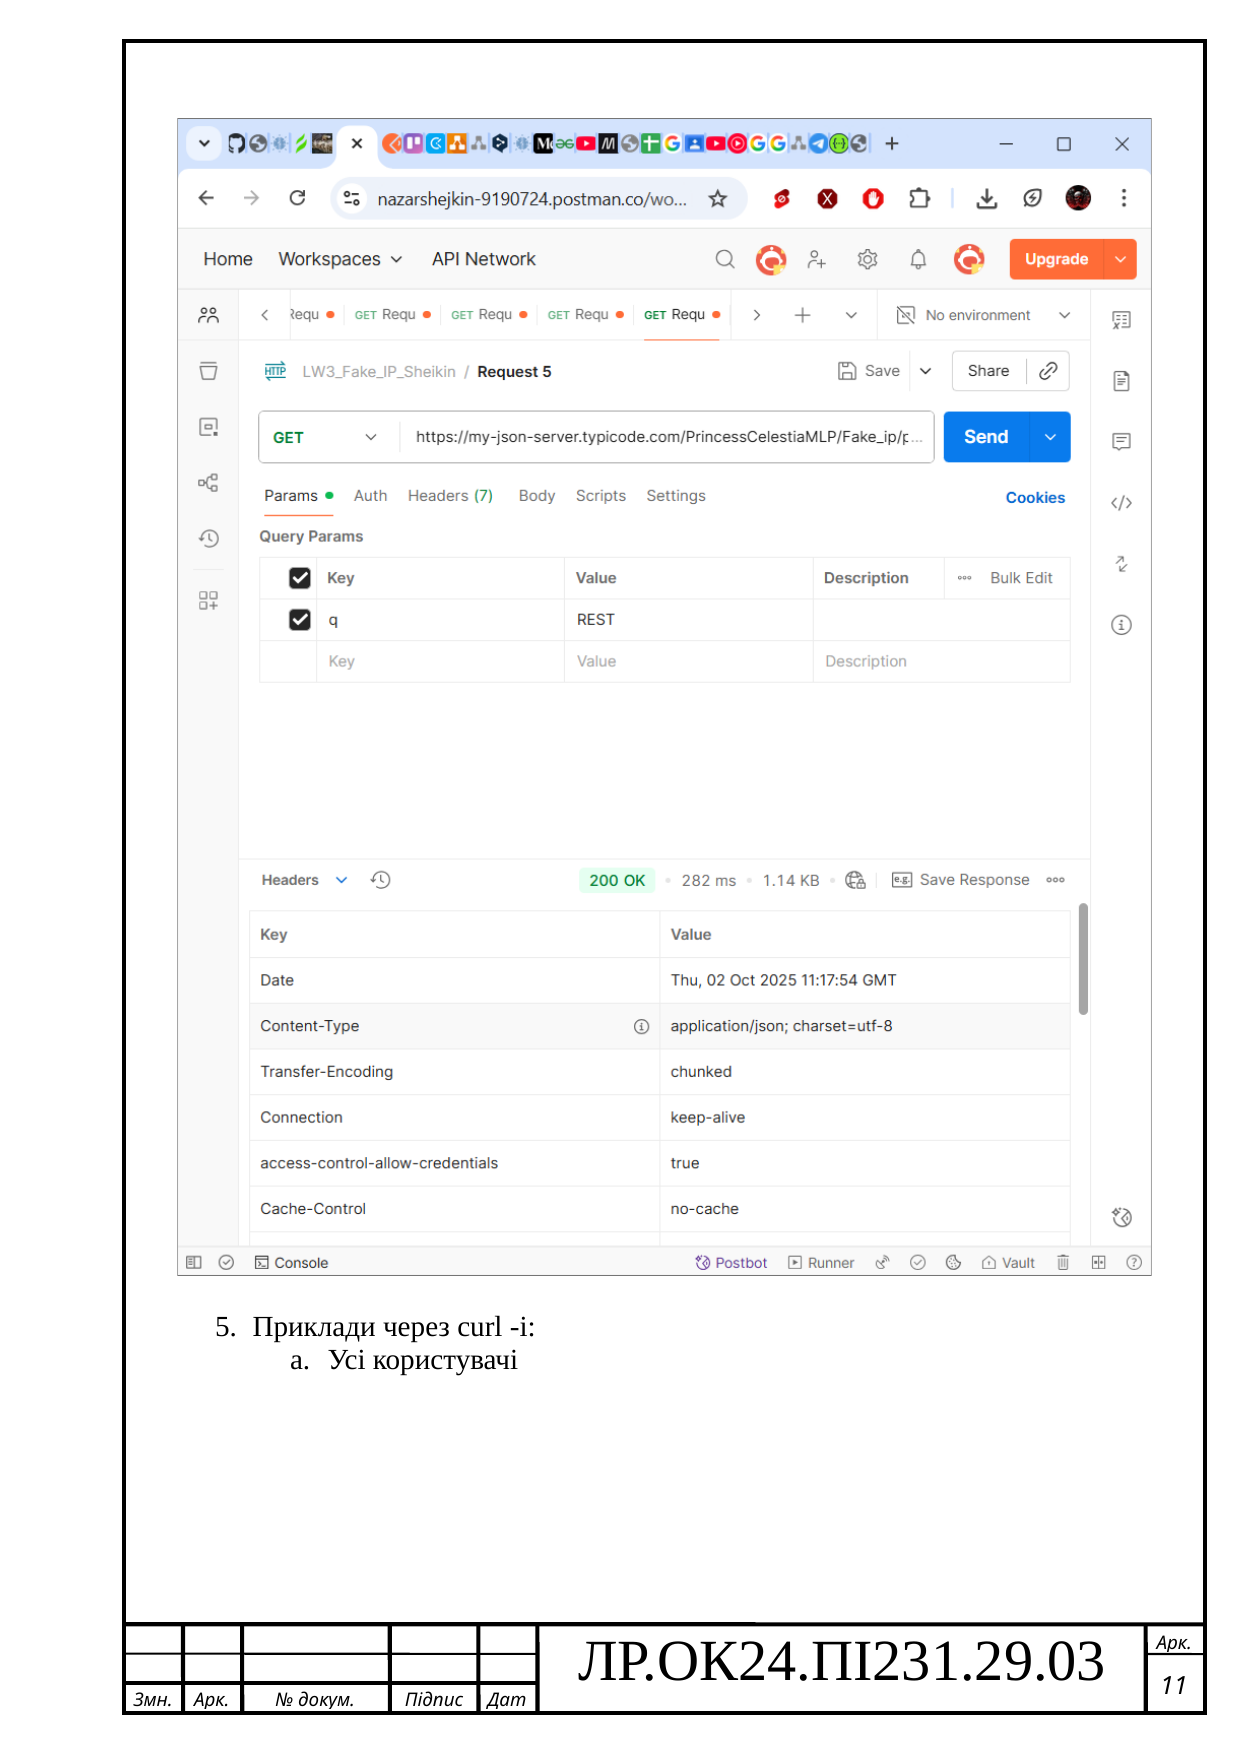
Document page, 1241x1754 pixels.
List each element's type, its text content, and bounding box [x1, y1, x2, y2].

list Усі користувачі [290, 1342, 1152, 1376]
picture [177, 118, 1152, 1276]
list Приклади через curl -i: [215, 1309, 1152, 1342]
